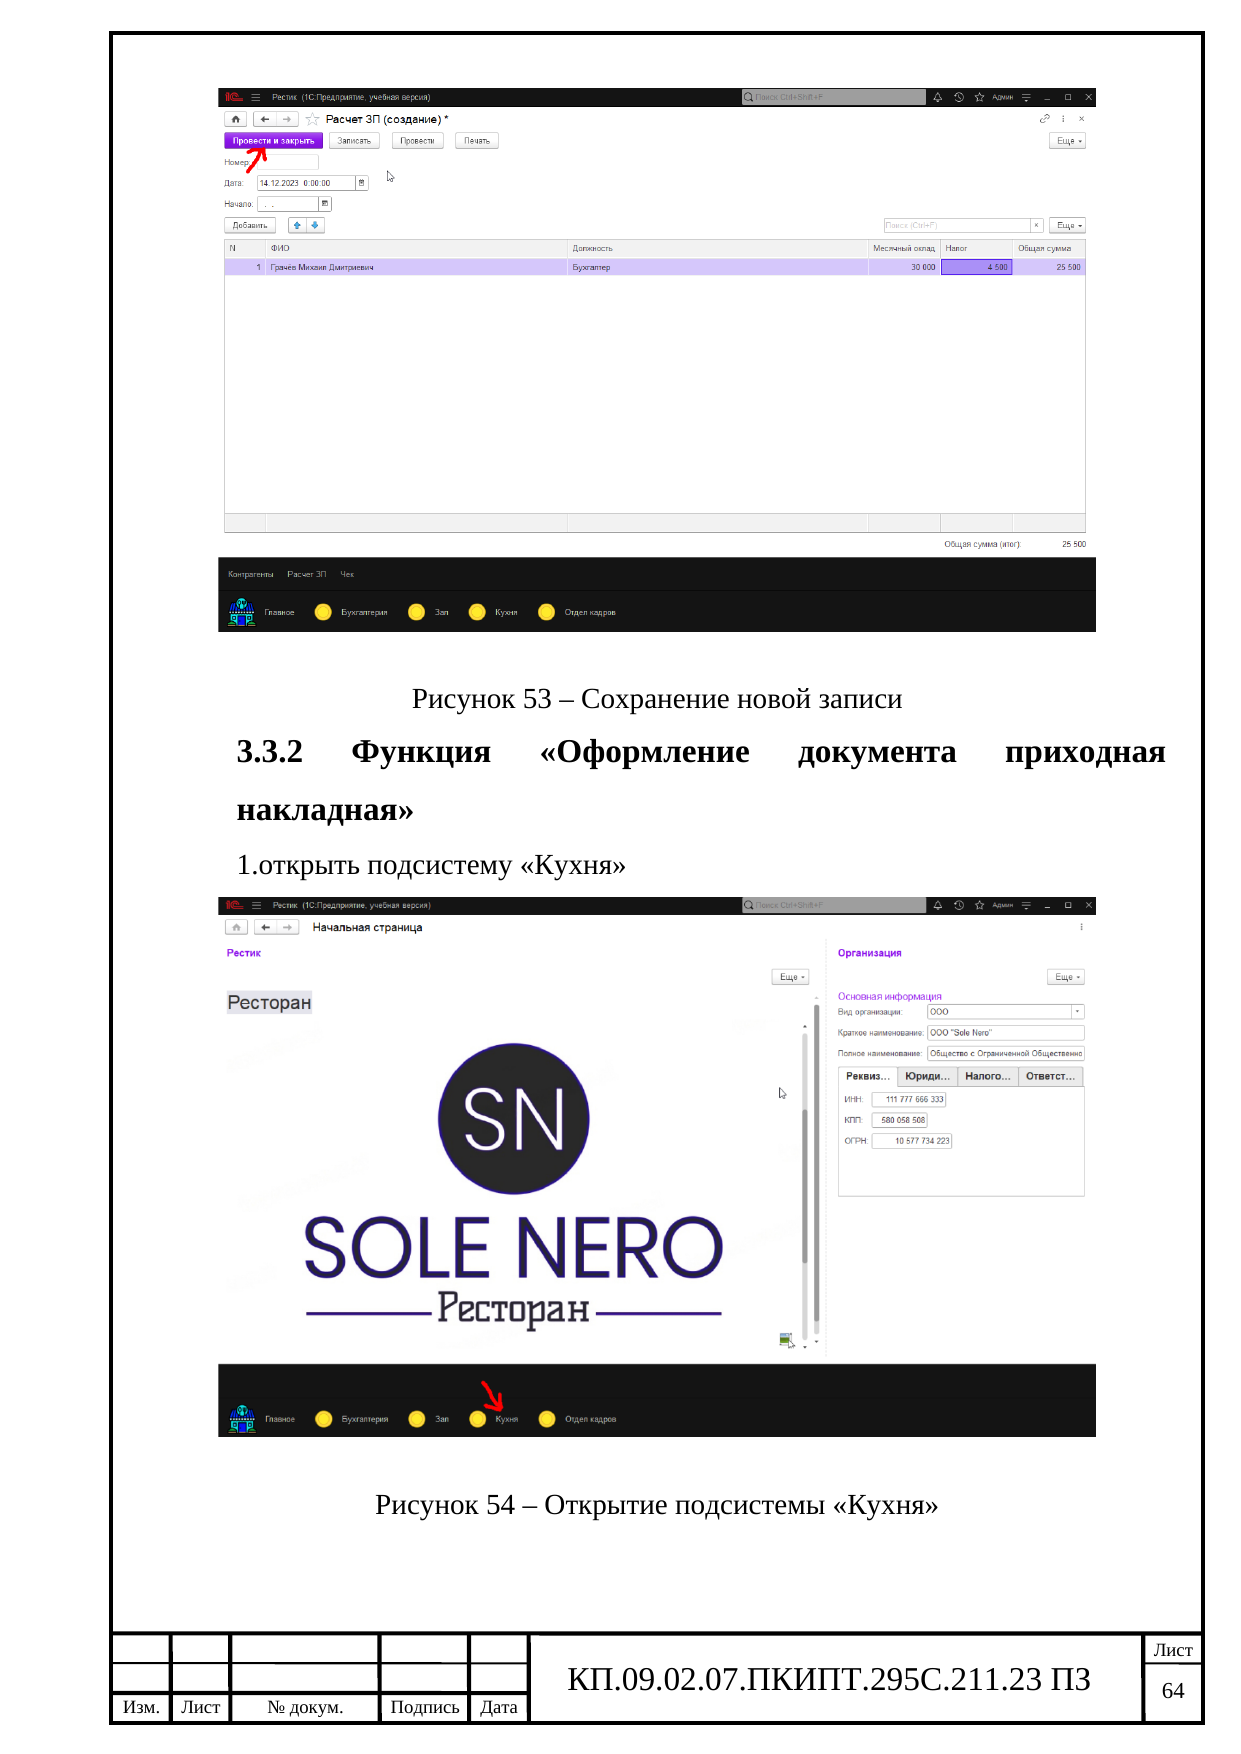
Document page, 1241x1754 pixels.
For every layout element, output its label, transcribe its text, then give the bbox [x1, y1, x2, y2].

picture [218, 88, 1096, 632]
text Рисунок 53 – Сохранение новой записи [148, 681, 1167, 715]
text Рисунок 54 – Открытие подсистемы «Кухня» [148, 1487, 1167, 1521]
picture [218, 897, 1096, 1437]
text 3.3.2 Функция «Оформление документа приходная накладная» [236, 732, 1167, 828]
text 1.открыть подсистему «Кухня» [148, 847, 1167, 880]
